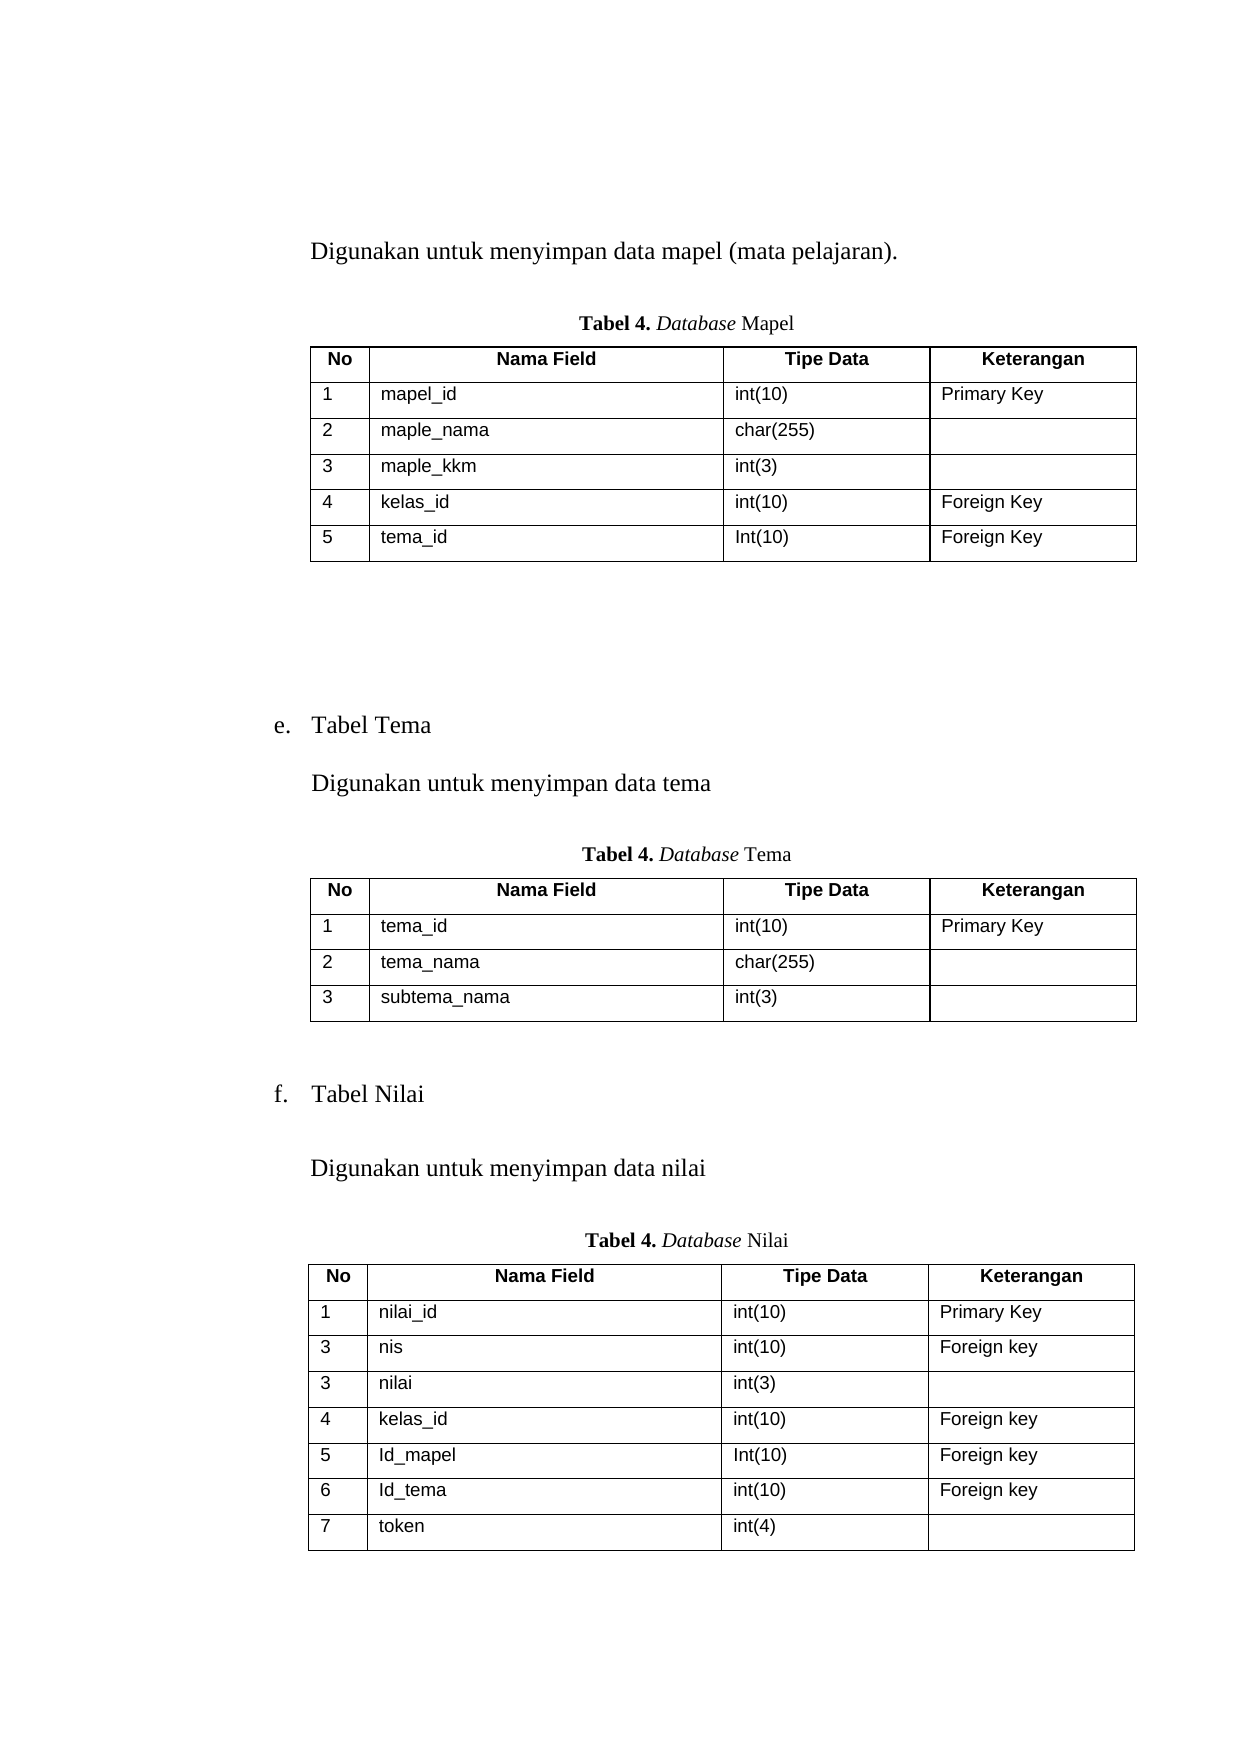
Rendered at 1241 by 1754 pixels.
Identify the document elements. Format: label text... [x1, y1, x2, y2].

table_header Nama Field [370, 348, 723, 382]
table_cell 5 [309, 1444, 367, 1478]
table_header Tipe Data [724, 879, 929, 914]
table_cell tema_id [370, 915, 723, 949]
table_cell [931, 419, 1136, 454]
list Tabel Nilai [274, 1079, 1063, 1108]
table_header No [311, 348, 369, 382]
table_cell 2 [311, 950, 369, 985]
table_header Nama Field [370, 879, 723, 914]
text Digunakan untuk menyimpan data nilai [310, 1153, 1063, 1182]
table_cell int(3) [722, 1372, 928, 1407]
table_cell Primary Key [931, 915, 1136, 949]
table_cell 2 [311, 419, 369, 454]
table_cell 1 [311, 915, 369, 949]
table_cell int(4) [722, 1515, 928, 1549]
table_header Keterangan [931, 348, 1136, 382]
text Tabel 4. Database Nilai [310, 1228, 1063, 1252]
table_cell maple_nama [370, 419, 723, 454]
table_cell Int(10) [722, 1444, 928, 1478]
table_cell tema_id [370, 526, 723, 561]
table_cell Foreign key [929, 1408, 1134, 1442]
table_cell int(10) [722, 1336, 928, 1371]
table_cell 1 [309, 1301, 367, 1335]
table_cell 4 [311, 490, 369, 525]
table_cell int(10) [724, 490, 929, 525]
table_cell [931, 455, 1136, 489]
table_cell mapel_id [370, 383, 723, 418]
table_cell 3 [309, 1336, 367, 1371]
table_cell Int(10) [724, 526, 929, 561]
table_cell kelas_id [370, 490, 723, 525]
table_cell 3 [311, 986, 369, 1021]
text Tabel 4. Database Mapel [310, 310, 1063, 334]
table_cell int(10) [722, 1479, 928, 1514]
table_cell Foreign key [929, 1444, 1134, 1478]
table_cell token [368, 1515, 721, 1549]
table_header No [311, 879, 369, 914]
table_cell tema_nama [370, 950, 723, 985]
table_cell [931, 986, 1136, 1021]
table_cell subtema_nama [370, 986, 723, 1021]
table_header Tipe Data [722, 1265, 928, 1299]
table_cell nilai [368, 1372, 721, 1407]
table_cell Id_mapel [368, 1444, 721, 1478]
table_cell 4 [309, 1408, 367, 1442]
table_header Keterangan [931, 879, 1136, 914]
table_cell nilai_id [368, 1301, 721, 1335]
table_cell int(10) [724, 383, 929, 418]
table_cell Foreign key [929, 1479, 1134, 1514]
table_cell int(3) [724, 986, 929, 1021]
table_cell maple_kkm [370, 455, 723, 489]
text Tabel 4. Database Tema [310, 842, 1063, 866]
table_cell 6 [309, 1479, 367, 1514]
table_cell char(255) [724, 419, 929, 454]
table_cell [931, 950, 1136, 985]
table_cell nis [368, 1336, 721, 1371]
table_cell Foreign Key [931, 526, 1136, 561]
text Digunakan untuk menyimpan data mapel (mata pelajaran). [310, 236, 1063, 265]
table_cell 3 [311, 455, 369, 489]
table_header Nama Field [368, 1265, 721, 1299]
table_header Keterangan [929, 1265, 1134, 1299]
table_cell char(255) [724, 950, 929, 985]
table_cell Primary Key [929, 1301, 1134, 1335]
table_cell int(10) [722, 1301, 928, 1335]
table_cell kelas_id [368, 1408, 721, 1442]
table_cell 1 [311, 383, 369, 418]
table_cell int(3) [724, 455, 929, 489]
table_cell [929, 1515, 1134, 1549]
table_cell 5 [311, 526, 369, 561]
table_cell int(10) [724, 915, 929, 949]
table_cell [929, 1372, 1134, 1407]
table_cell Foreign key [929, 1336, 1134, 1371]
list Digunakan untuk menyimpan data tema [311, 768, 1063, 796]
list Tabel Tema [274, 710, 1063, 739]
table_header Tipe Data [724, 348, 929, 382]
table_header No [309, 1265, 367, 1299]
table_cell Id_tema [368, 1479, 721, 1514]
table_cell Primary Key [931, 383, 1136, 418]
table_cell int(10) [722, 1408, 928, 1442]
table_cell 3 [309, 1372, 367, 1407]
table_cell Foreign Key [931, 490, 1136, 525]
table_cell 7 [309, 1515, 367, 1549]
